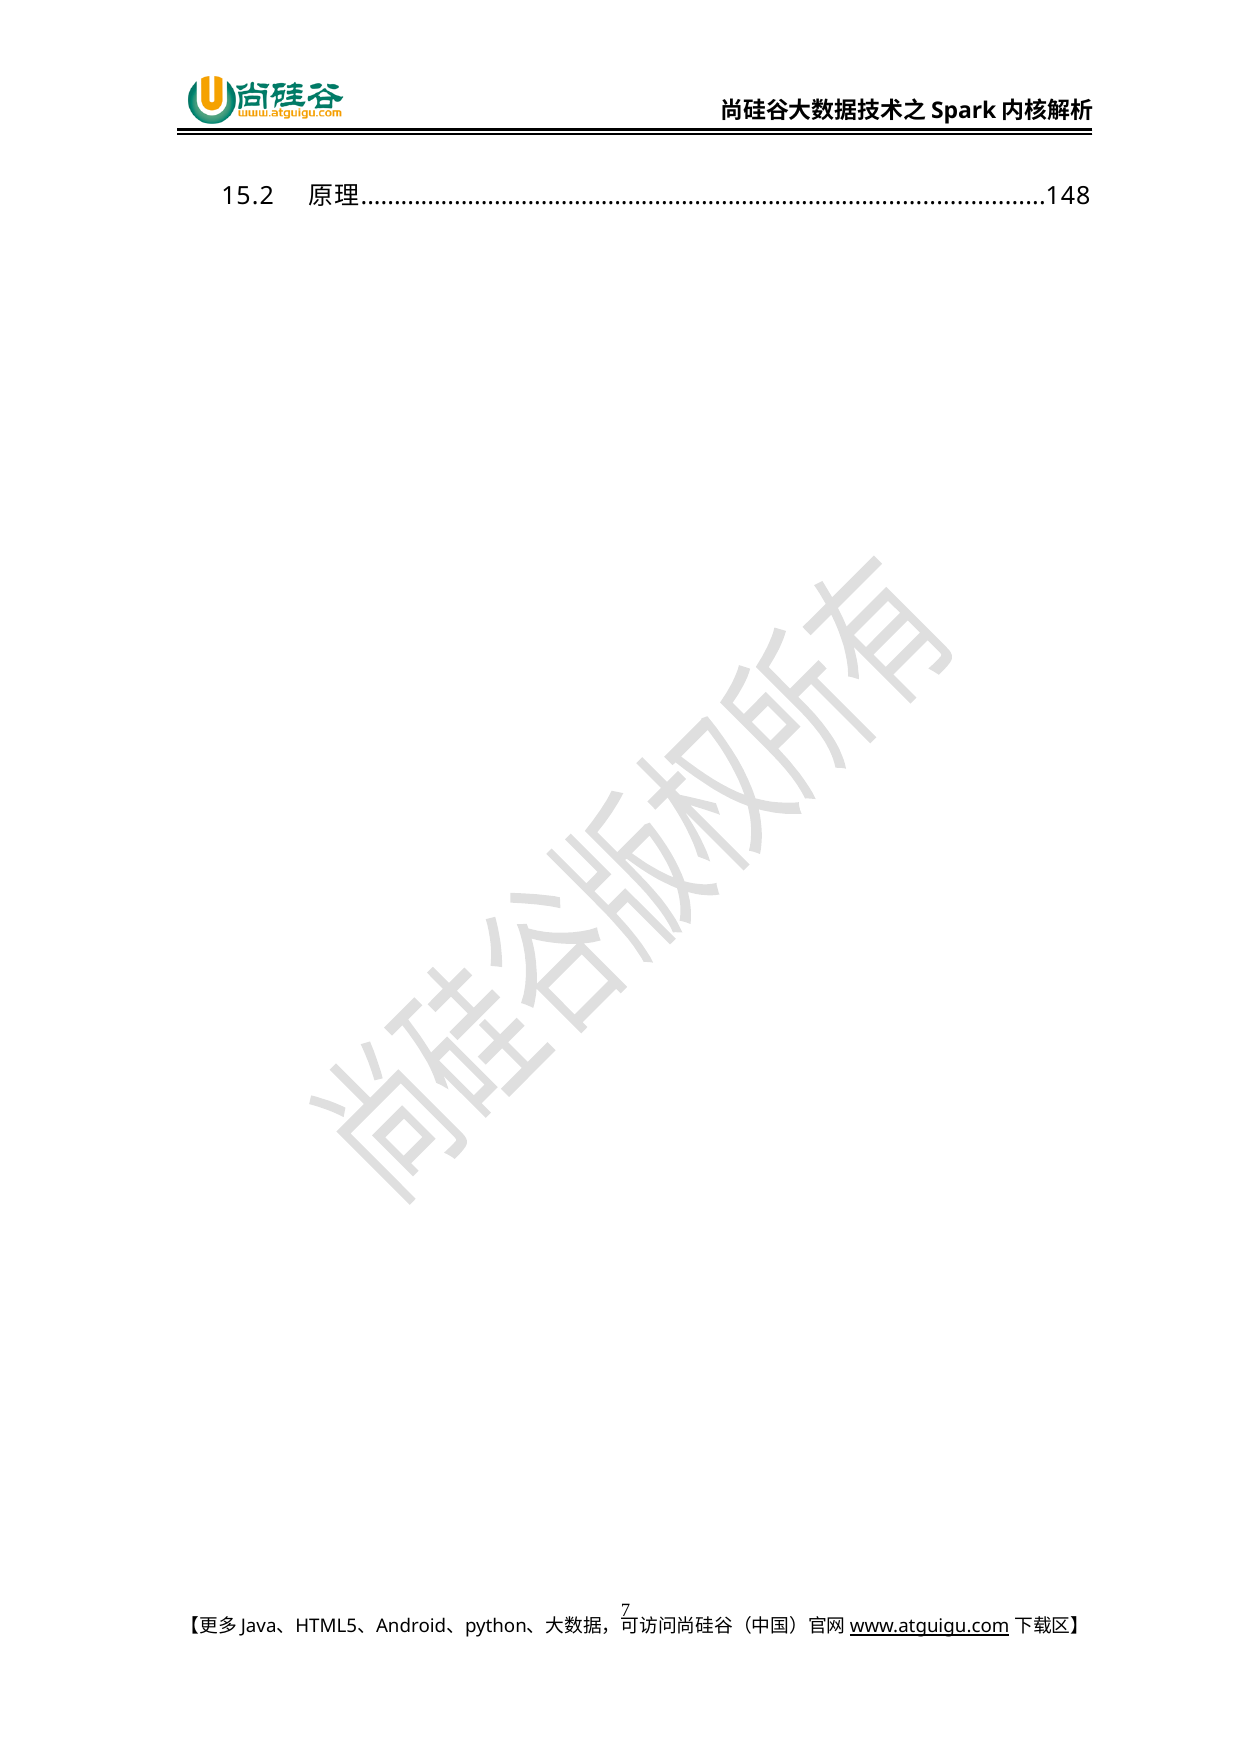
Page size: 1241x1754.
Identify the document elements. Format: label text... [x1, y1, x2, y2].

picture [177, 68, 362, 128]
text 15.2 原理 148 [221, 160, 1092, 228]
